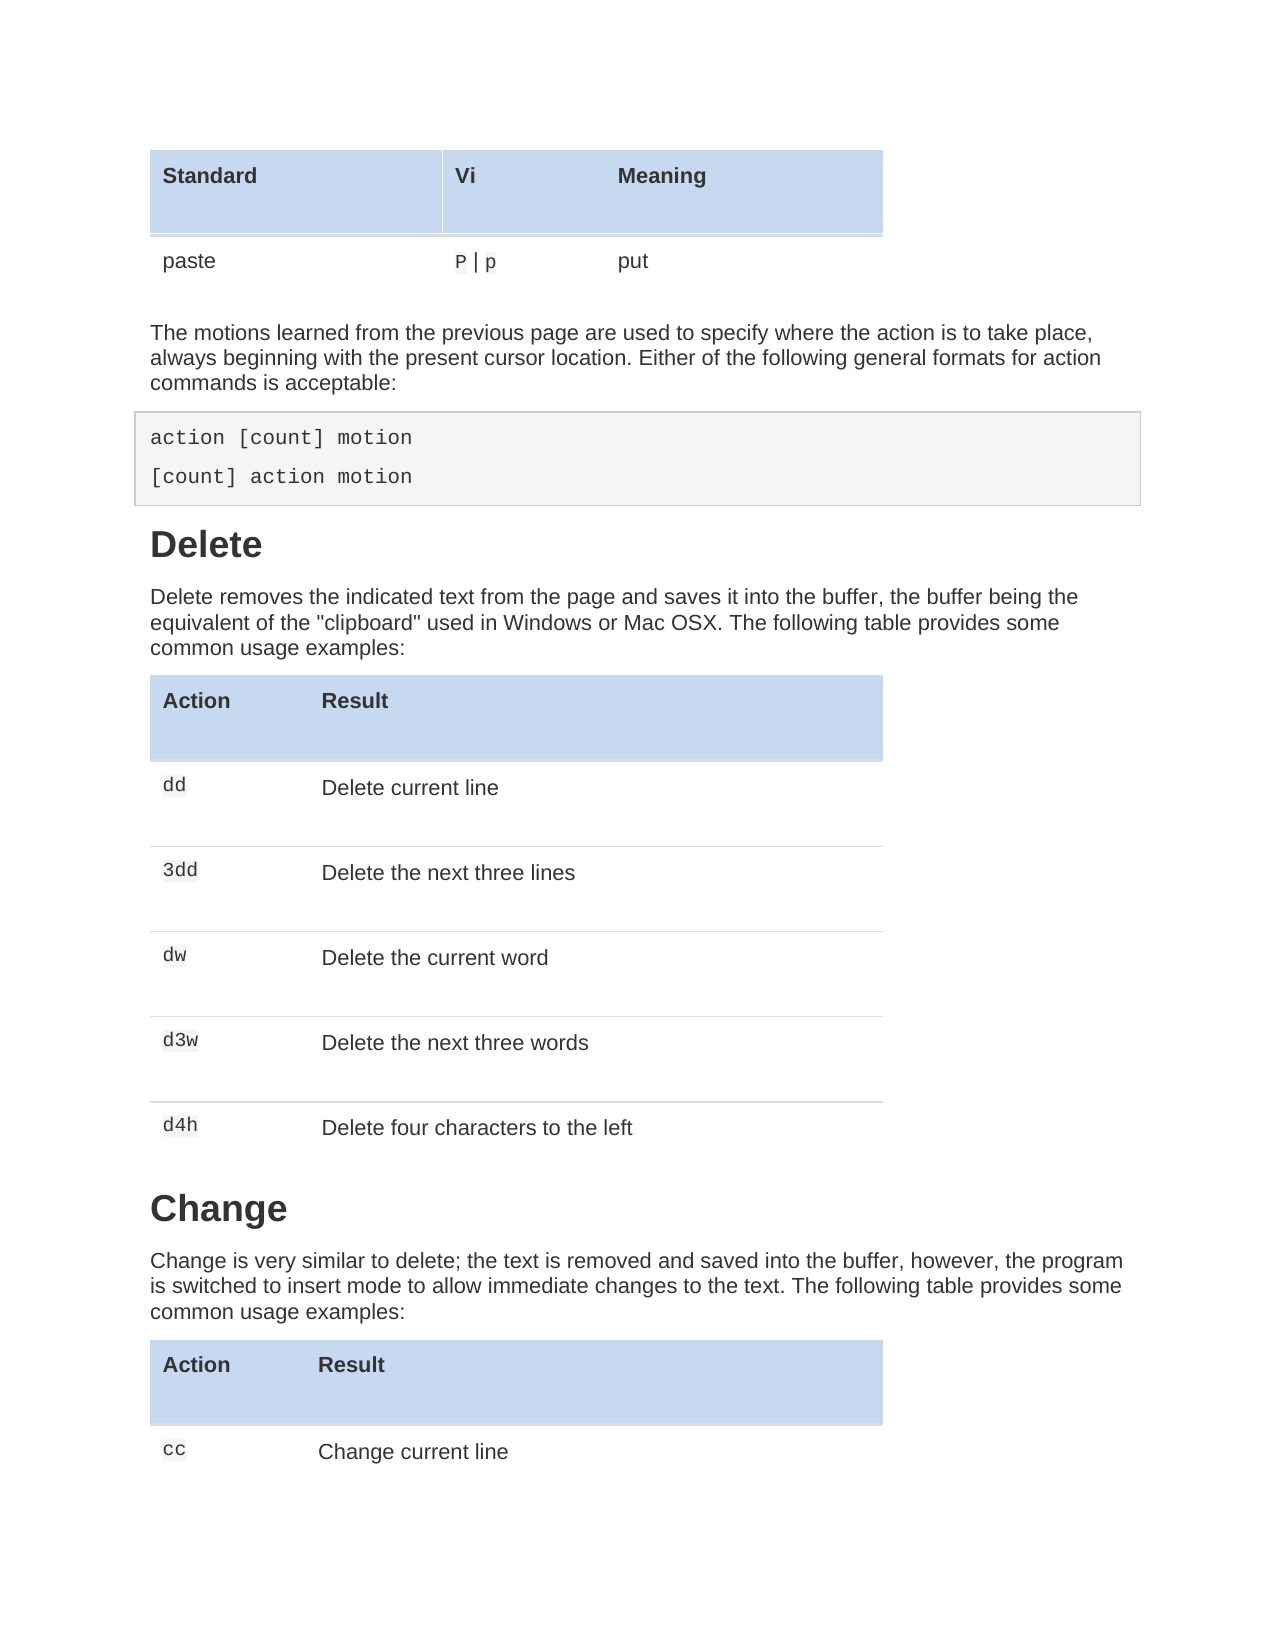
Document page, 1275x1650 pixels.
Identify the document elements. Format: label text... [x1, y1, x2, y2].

table_cell d4h [150, 1103, 309, 1186]
table_cell Delete current line [309, 762, 883, 846]
table_cell P | p [443, 237, 605, 320]
table_cell Delete four characters to the left [309, 1103, 883, 1186]
table_header Meaning [605, 150, 883, 233]
table_cell d3w [150, 1017, 309, 1101]
text The motions learned from the previous page are used to specify where the action is to take place, always beginning with the present cursor location. Either of the following general formats for action commands is acceptable: [150, 320, 1125, 396]
table_cell 3dd [150, 847, 309, 931]
table_cell Delete the next three lines [309, 847, 883, 931]
subtitle Change [150, 1186, 1125, 1229]
text Change is very similar to delete; the text is removed and saved into the buffer, however, the program is switched to insert mode to allow immediate changes to the text. The following table provides some common usage examples: [150, 1248, 1125, 1324]
text Delete removes the indicated text from the page and saves it into the buffer, the buffer being the equivalent of the "clipboard" used in Windows or Mac OSX. The following table provides some common usage examples: [150, 584, 1125, 660]
table_header Action [150, 675, 309, 759]
table_cell Delete the next three words [309, 1017, 883, 1101]
table_cell put [605, 237, 883, 320]
table_header Vi [443, 150, 605, 233]
text [count] action motion [136, 450, 1140, 505]
table_header Result [309, 675, 883, 759]
table_cell paste [150, 237, 442, 320]
table_cell cc [150, 1426, 305, 1476]
table_cell Change current line [305, 1426, 883, 1476]
table_header Action [150, 1340, 305, 1423]
text action [count] motion [136, 413, 1140, 450]
table_header Result [305, 1340, 883, 1423]
table_cell Delete the current word [309, 932, 883, 1016]
table_cell dw [150, 932, 309, 1016]
table_header Standard [150, 150, 442, 233]
table_cell dd [150, 762, 309, 846]
subtitle Delete [150, 522, 1125, 565]
